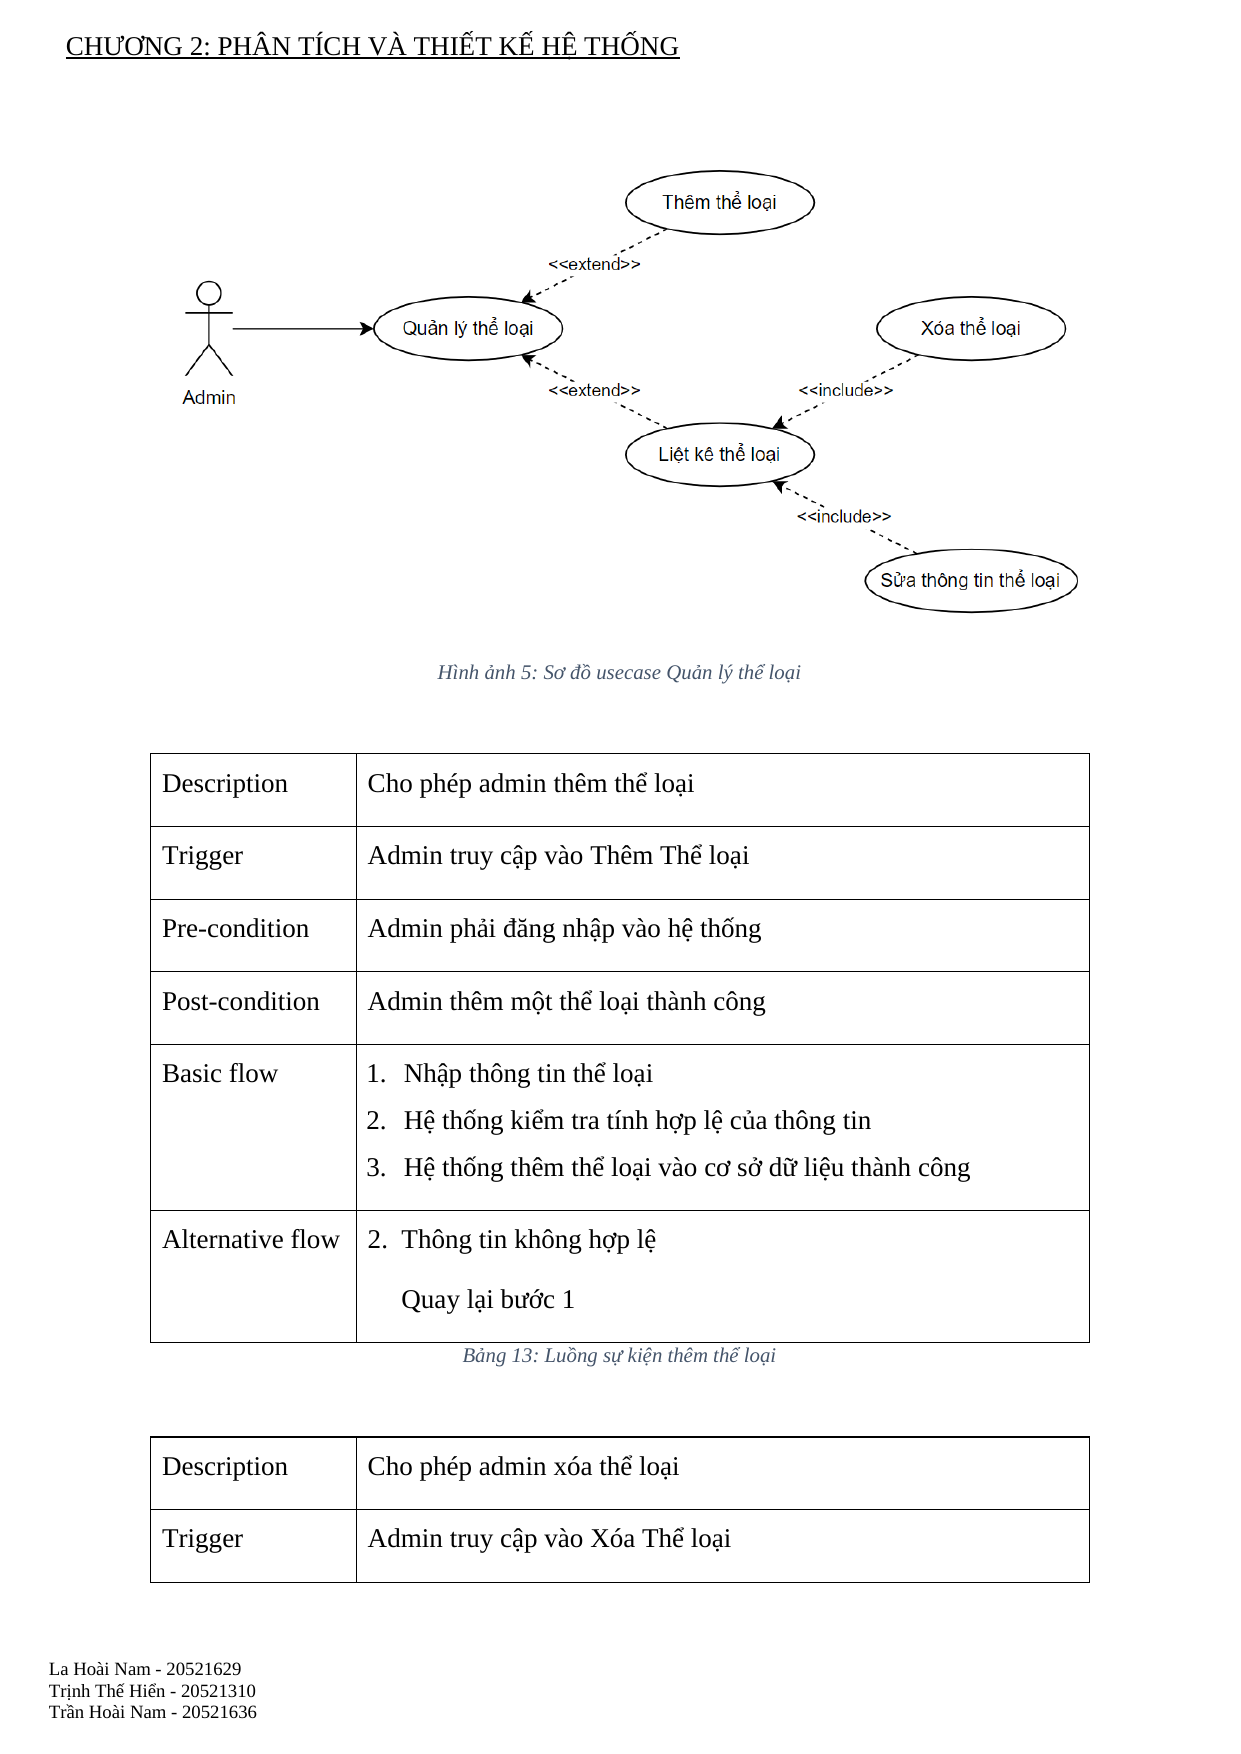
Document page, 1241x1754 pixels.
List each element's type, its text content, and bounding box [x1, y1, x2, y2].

table_header Description [151, 1438, 356, 1509]
table_cell Nhập thông tin thể loại Hệ thống kiểm tra tính hợp lệ của thông tin Hệ thống thêm thể loại vào cơ sở dữ liệu thành công [357, 1045, 1089, 1210]
text Hình ảnh 5: Sơ đồ usecase Quản lý thể loại [150, 660, 1090, 684]
table_cell Post-condition [151, 972, 356, 1044]
text Bảng 13: Luồng sự kiện thêm thể loại [150, 1343, 1090, 1367]
table_cell Trigger [151, 827, 356, 898]
table_cell Admin thêm một thể loại thành công [357, 972, 1089, 1044]
table_header Cho phép admin thêm thể loại [357, 754, 1089, 826]
table_cell Admin phải đăng nhập vào hệ thống [357, 900, 1089, 971]
picture [150, 150, 1091, 636]
table_cell Admin truy cập vào Xóa Thể loại [357, 1510, 1089, 1582]
table_header Cho phép admin xóa thể loại [357, 1438, 1089, 1509]
table_cell Pre-condition [151, 900, 356, 971]
table_cell Basic flow [151, 1045, 356, 1210]
table_cell 2. Thông tin không hợp lệ Quay lại bước 1 [357, 1211, 1089, 1342]
table_cell Admin truy cập vào Thêm Thể loại [357, 827, 1089, 898]
table_cell Alternative flow [151, 1211, 356, 1342]
table_cell Trigger [151, 1510, 356, 1582]
table_header Description [151, 754, 356, 826]
